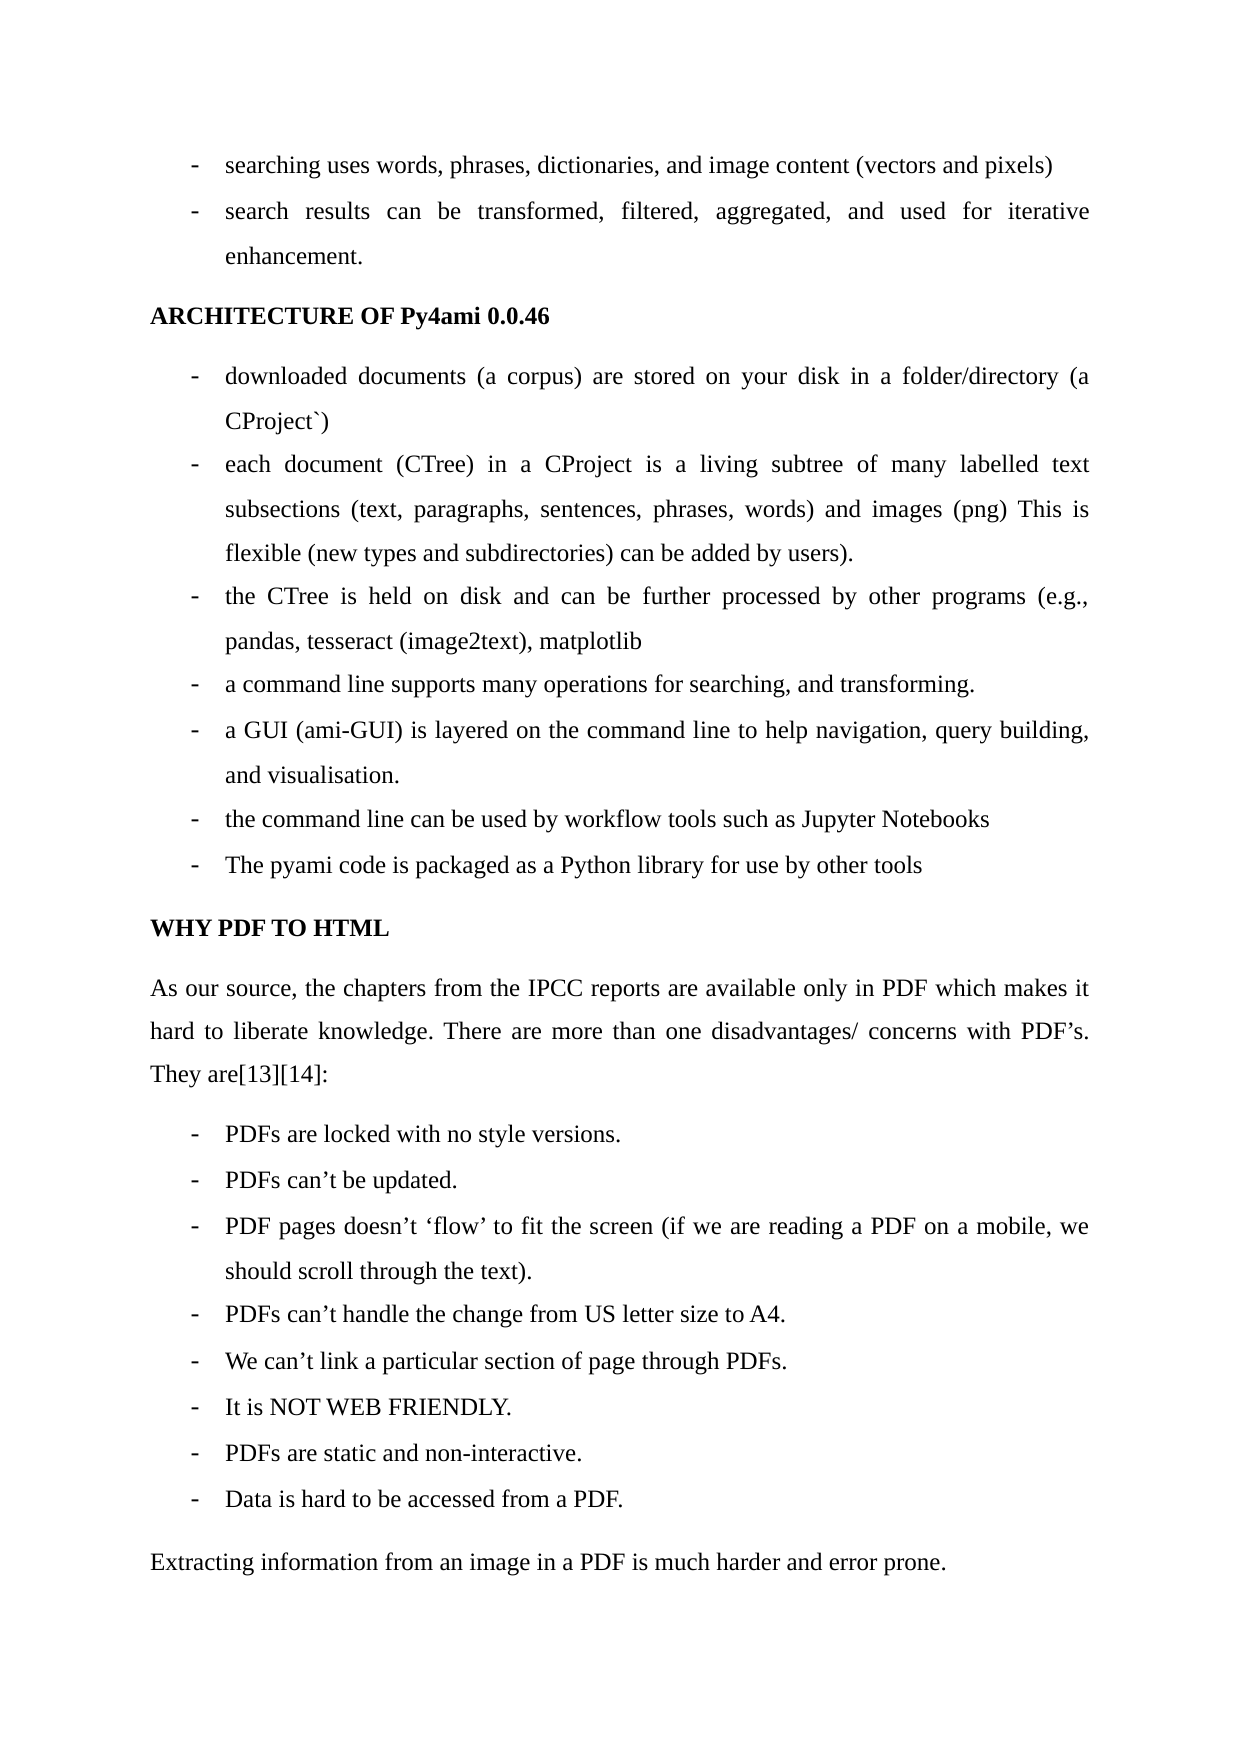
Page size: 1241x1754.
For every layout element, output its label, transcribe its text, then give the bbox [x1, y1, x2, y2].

text ARCHITECTURE OF Py4ami 0.0.46 [150, 301, 1090, 330]
list PDF pages doesn’t ‘flow’ to fit the screen (if we are reading a PDF on a mobile, we should scroll through the text). [187, 1211, 1090, 1285]
list a GUI (ami-GUI) is layered on the command line to help navigation, query building, and visualisation. [187, 715, 1090, 789]
list PDFs can’t handle the change from US letter size to A4. [187, 1299, 1090, 1330]
list a command line supports many operations for searching, and transforming. [187, 669, 1090, 700]
list PDFs are static and non-interactive. [187, 1438, 1090, 1469]
list downloaded documents (a corpus) are stored on your disk in a folder/directory (a CProject`) [187, 361, 1090, 435]
text As our source, the chapters from the IPCC reports are available only in PDF which makes it hard to liberate knowledge. There are more than one disadvantages/ concerns with PDF’s. They are: [150, 973, 1090, 1088]
list It is NOT WEB FRIENDLY. [187, 1392, 1090, 1423]
list PDFs can’t be updated. [187, 1165, 1090, 1196]
list Data is hard to be accessed from a PDF. [187, 1484, 1090, 1515]
list each document (CTree) in a CProject is a living subtree of many labelled text subsections (text, paragraphs, sentences, phrases, words) and images (png) This is flexible (new types and subdirectories) can be added by users). [187, 449, 1090, 566]
list the command line can be used by workflow tools such as Jupyter Notebooks [187, 804, 1090, 834]
text Extracting information from an image in a PDF is much harder and error prone. [150, 1547, 1090, 1576]
text WHY PDF TO HTML [150, 913, 1090, 942]
list search results can be transformed, filtered, aggregated, and used for iterative enhancement. [187, 196, 1090, 270]
list searching uses words, phrases, dictionaries, and image content (vectors and pixels) [187, 150, 1090, 181]
list PDFs are locked with no style versions. [187, 1119, 1090, 1149]
list the CTree is held on disk and can be further processed by other programs (e.g., pandas, tesseract (image2text), matplotlib [187, 581, 1090, 655]
list We can’t link a particular section of page through PDFs. [187, 1346, 1090, 1377]
list The pyami code is packaged as a Python library for use by other tools [187, 850, 1090, 881]
